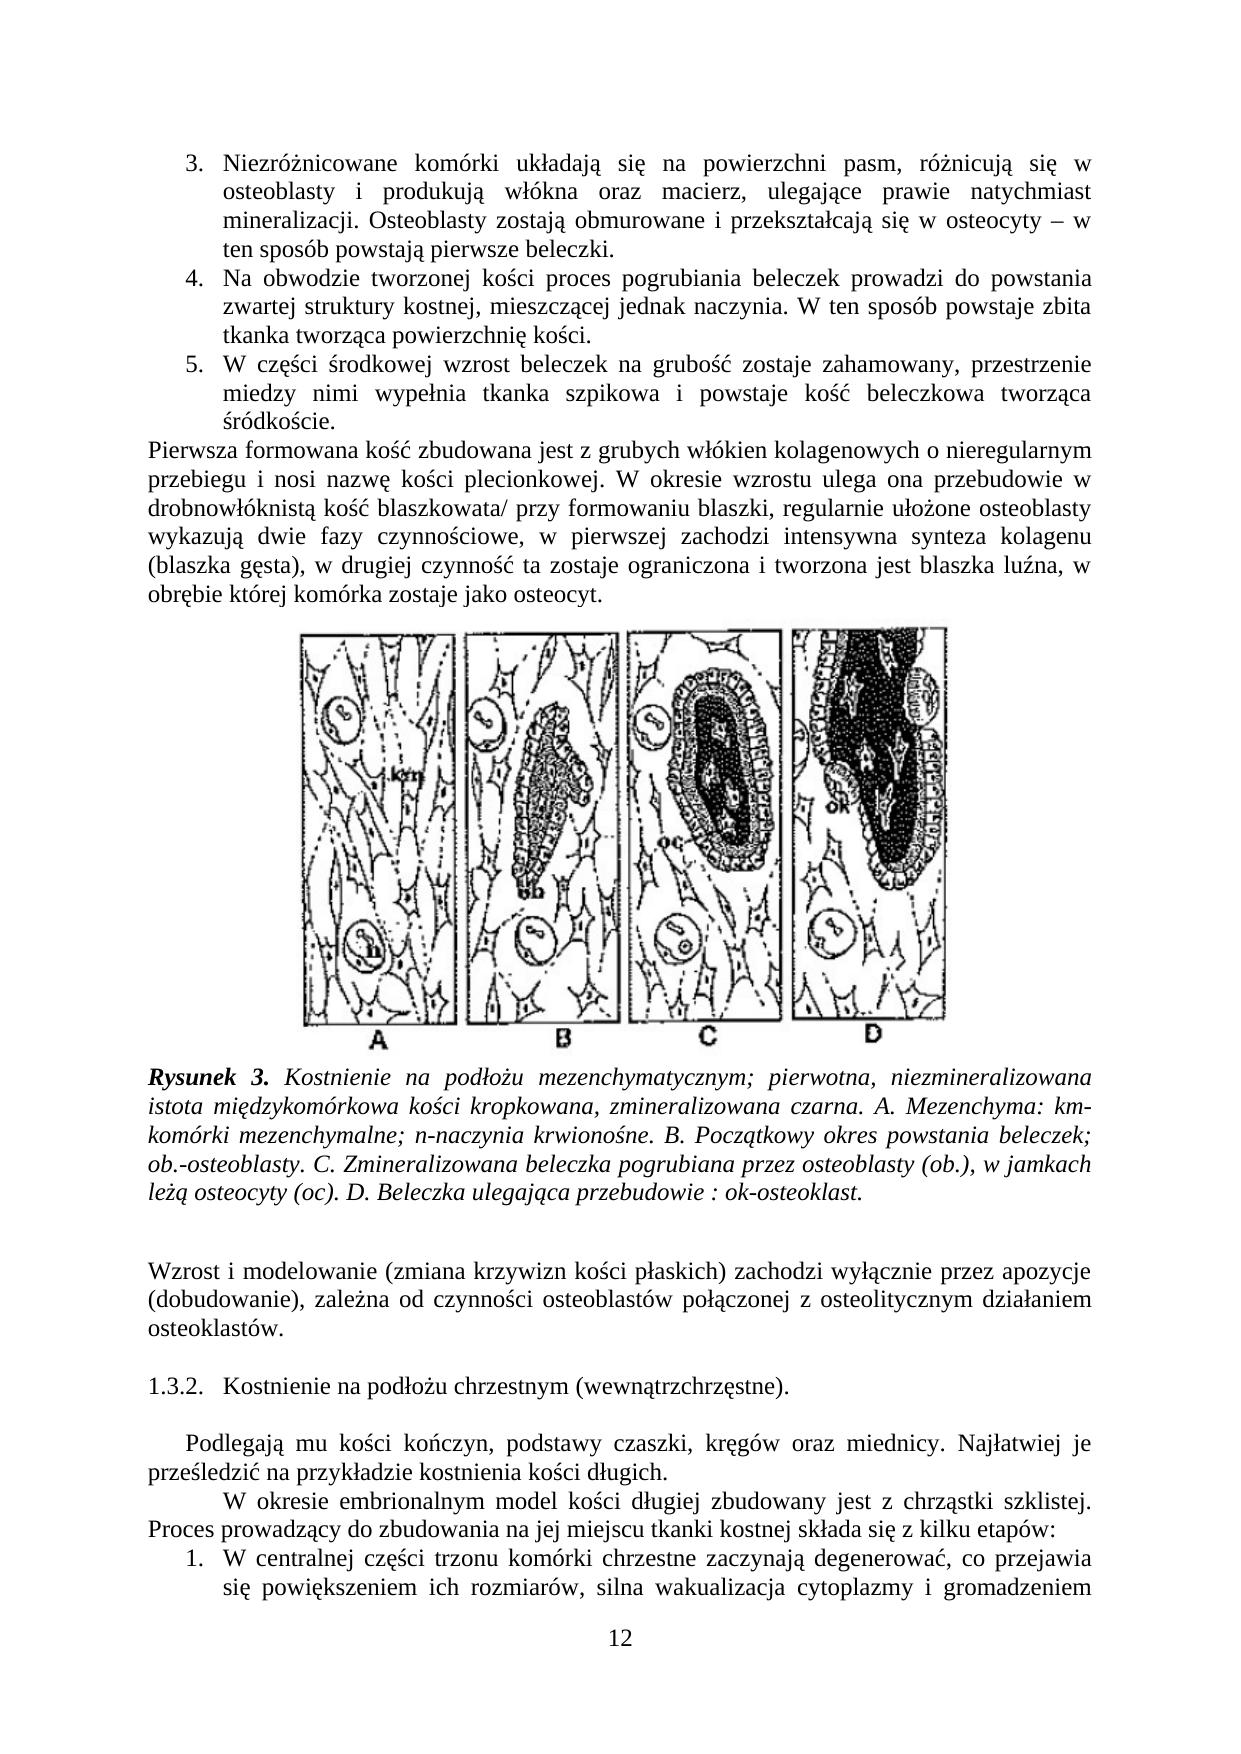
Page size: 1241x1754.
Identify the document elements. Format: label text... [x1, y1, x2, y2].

text W okresie embrionalnym model kości długiej zbudowany jest z chrząstki szklistej. Proces prowadzący do zbudowania na jej miejscu tkanki kostnej składa się z kilku etapów: [148, 1486, 1092, 1543]
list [185, 1543, 1092, 1601]
picture [262, 607, 978, 1063]
list Na obwodzie tworzonej kości proces pogrubiania beleczek prowadzi do powstania zwartej struktury kostnej, mieszczącej jednak naczynia. W ten sposób powstaje zbita tkanka tworząca powierzchnię kości. [185, 263, 1092, 349]
list W części środkowej wzrost beleczek na grubość zostaje zahamowany, przestrzenie miedzy nimi wypełnia tkanka szpikowa i powstaje kość beleczkowa tworząca śródkoście. [185, 349, 1092, 435]
text Wzrost i modelowanie (zmiana krzywizn kości płaskich) zachodzi wyłącznie przez apozycje (dobudowanie), zależna od czynności osteoblastów połączonej z osteolitycznym działaniem osteoklastów. [148, 1256, 1092, 1342]
text Podlegają mu kości kończyn, podstawy czaszki, kręgów oraz miednicy. Najłatwiej je prześledzić na przykładzie kostnienia kości długich. [148, 1428, 1092, 1486]
text Pierwsza formowana kość zbudowana jest z grubych włókien kolagenowych o nieregularnym przebiegu i nosi nazwę kości plecionkowej. W okresie wzrostu ulega ona przebudowie w drobnowłóknistą kość blaszkowata/ przy formowaniu blaszki, regularnie ułożone osteoblasty wykazują dwie fazy czynnościowe, w pierwszej zachodzi intensywna synteza kolagenu (blaszka gęsta), w drugiej czynność ta zostaje ograniczona i tworzona jest blaszka luźna, w obrębie której komórka zostaje jako osteocyt. [148, 435, 1092, 608]
list Kostnienie na podłożu chrzestnym (wewnątrzchrzęstne). [148, 1371, 1092, 1399]
list Niezróżnicowane komórki układają się na powierzchni pasm, różnicują się w osteoblasty i produkują włókna oraz macierz, ulegające prawie natychmiast mineralizacji. Osteoblasty zostają obmurowane i przekształcają się w osteocyty – w ten sposób powstają pierwsze beleczki. [185, 148, 1092, 263]
text Rysunek 3. Kostnienie na podłożu mezenchymatycznym; pierwotna, niezmineralizowana istota międzykomórkowa kości kropkowana, zmineralizowana czarna. A. Mezenchyma: km-komórki mezenchymalne; n-naczynia krwionośne. B. Początkowy okres powstania beleczek; ob.-osteoblasty. C. Zmineralizowana beleczka pogrubiana przez osteoblasty (ob.), w jamkach leżą osteocyty (oc). D. Beleczka ulegająca przebudowie : ok-osteoklast. [148, 1062, 1092, 1206]
